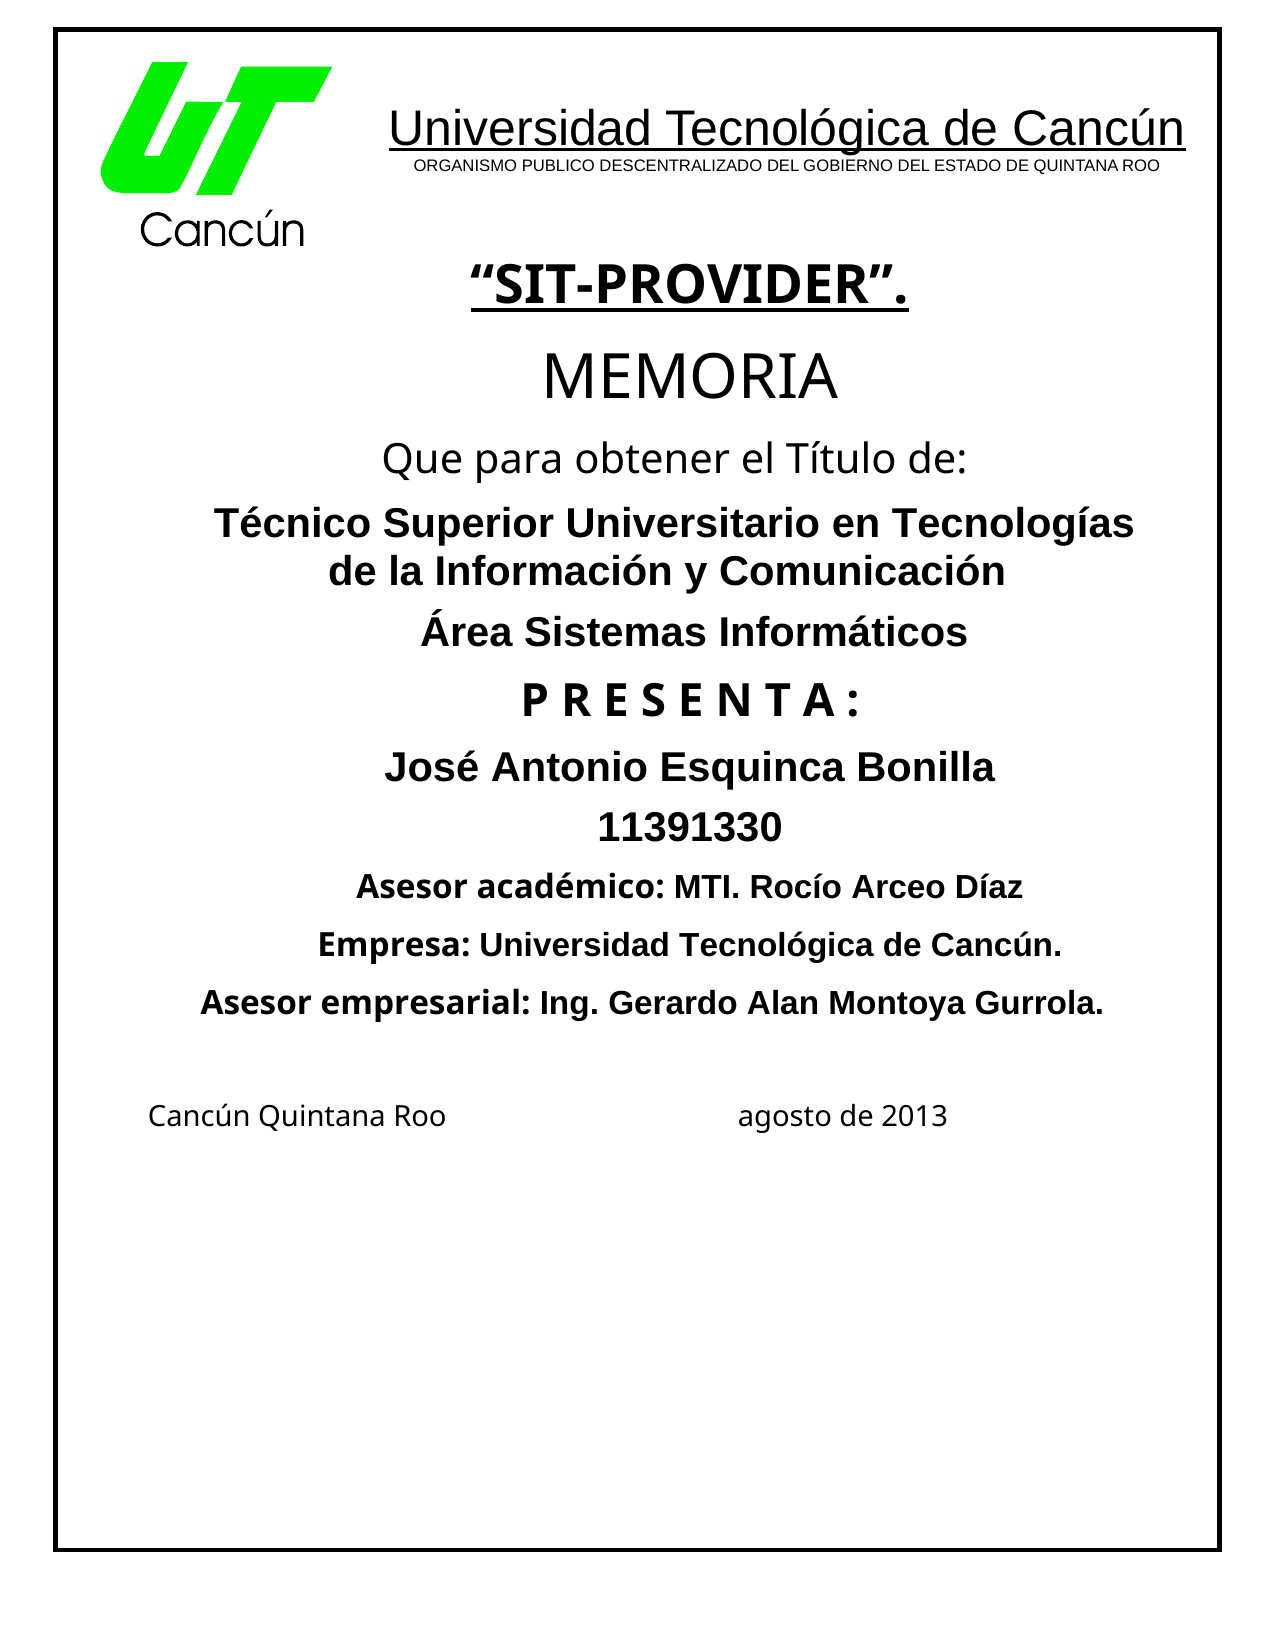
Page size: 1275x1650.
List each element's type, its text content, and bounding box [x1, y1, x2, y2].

list P R E S E N T A : [185, 667, 1157, 730]
text Área Sistemas Informáticos [177, 607, 1211, 655]
list José Antonio Esquinca Bonilla [185, 742, 1157, 790]
list Empresa: Universidad Tecnológica de Cancún. [185, 921, 1157, 967]
list Asesor académico: MTI. Rocío Arceo Díaz [185, 863, 1157, 909]
list Que para obtener el Título de: [176, 429, 1157, 486]
list MEMORIA [185, 332, 1157, 417]
text Cancún Quintana Roo agosto de 2013 [148, 1095, 1157, 1134]
list Técnico Superior Universitario en Tecnologías de la Información y Comunicación [176, 498, 1157, 594]
list “SIT-PROVIDER”. [185, 245, 1157, 319]
text Asesor empresarial: Ing. Gerardo Alan Montoya Gurrola. [148, 979, 1157, 1024]
list 11391330 [185, 803, 1157, 851]
